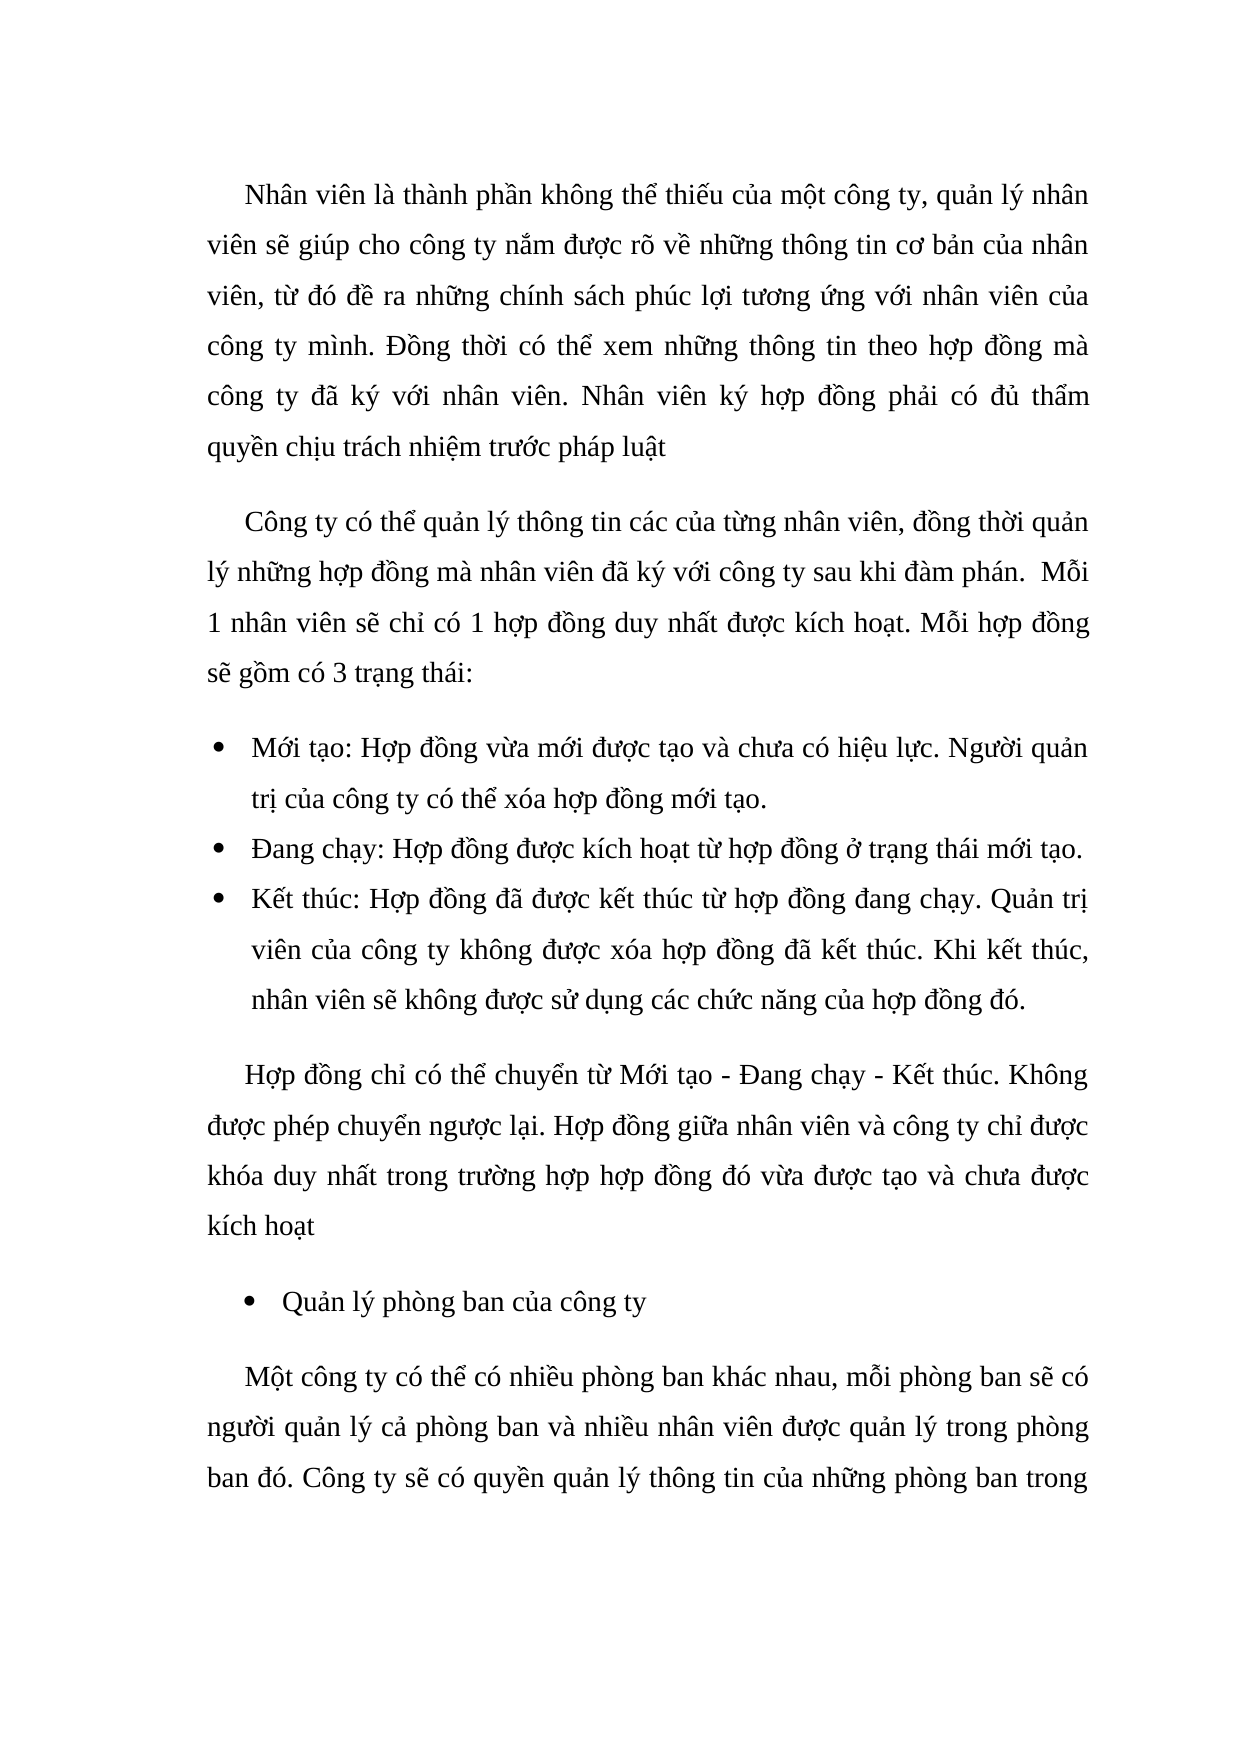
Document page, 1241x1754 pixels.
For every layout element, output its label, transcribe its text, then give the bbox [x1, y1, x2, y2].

list Kết thúc: Hợp đồng đã được kết thúc từ hợp đồng đang chạy. Quản trị viên của công ty không được xóa hợp đồng đã kết thúc. Khi kết thúc, nhân viên sẽ không được sử dụng các chức năng của hợp đồng đó. [214, 881, 1090, 1016]
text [207, 1359, 1090, 1493]
list Quản lý phòng ban của công ty [244, 1284, 1090, 1317]
text Nhân viên là thành phần không thể thiếu của một công ty, quản lý nhân viên sẽ giúp cho công ty nắm được rõ về những thông tin cơ bản của nhân viên, từ đó đề ra những chính sách phúc lợi tương ứng với nhân viên của công ty mình. Đồng thời có thể xem những thông tin theo hợp đồng mà công ty đã ký với nhân viên. Nhân viên ký hợp đồng phải có đủ thẩm quyền chịu trách nhiệm trước pháp luật [207, 177, 1090, 462]
text Công ty có thể quản lý thông tin các của từng nhân viên, đồng thời quản lý những hợp đồng mà nhân viên đã ký với công ty sau khi đàm phán. Mỗi 1 nhân viên sẽ chỉ có 1 hợp đồng duy nhất được kích hoạt. Mỗi hợp đồng sẽ gồm có 3 trạng thái: [207, 504, 1090, 688]
list Mới tạo: Hợp đồng vừa mới được tạo và chưa có hiệu lực. Người quản trị của công ty có thể xóa hợp đồng mới tạo. [214, 730, 1090, 814]
list Đang chạy: Hợp đồng được kích hoạt từ hợp đồng ở trạng thái mới tạo. [214, 831, 1090, 865]
text Hợp đồng chỉ có thể chuyển từ Mới tạo - Đang chạy - Kết thúc. Không được phép chuyển ngược lại. Hợp đồng giữa nhân viên và công ty chỉ được khóa duy nhất trong trường hợp hợp đồng đó vừa được tạo và chưa được kích hoạt [207, 1057, 1090, 1242]
